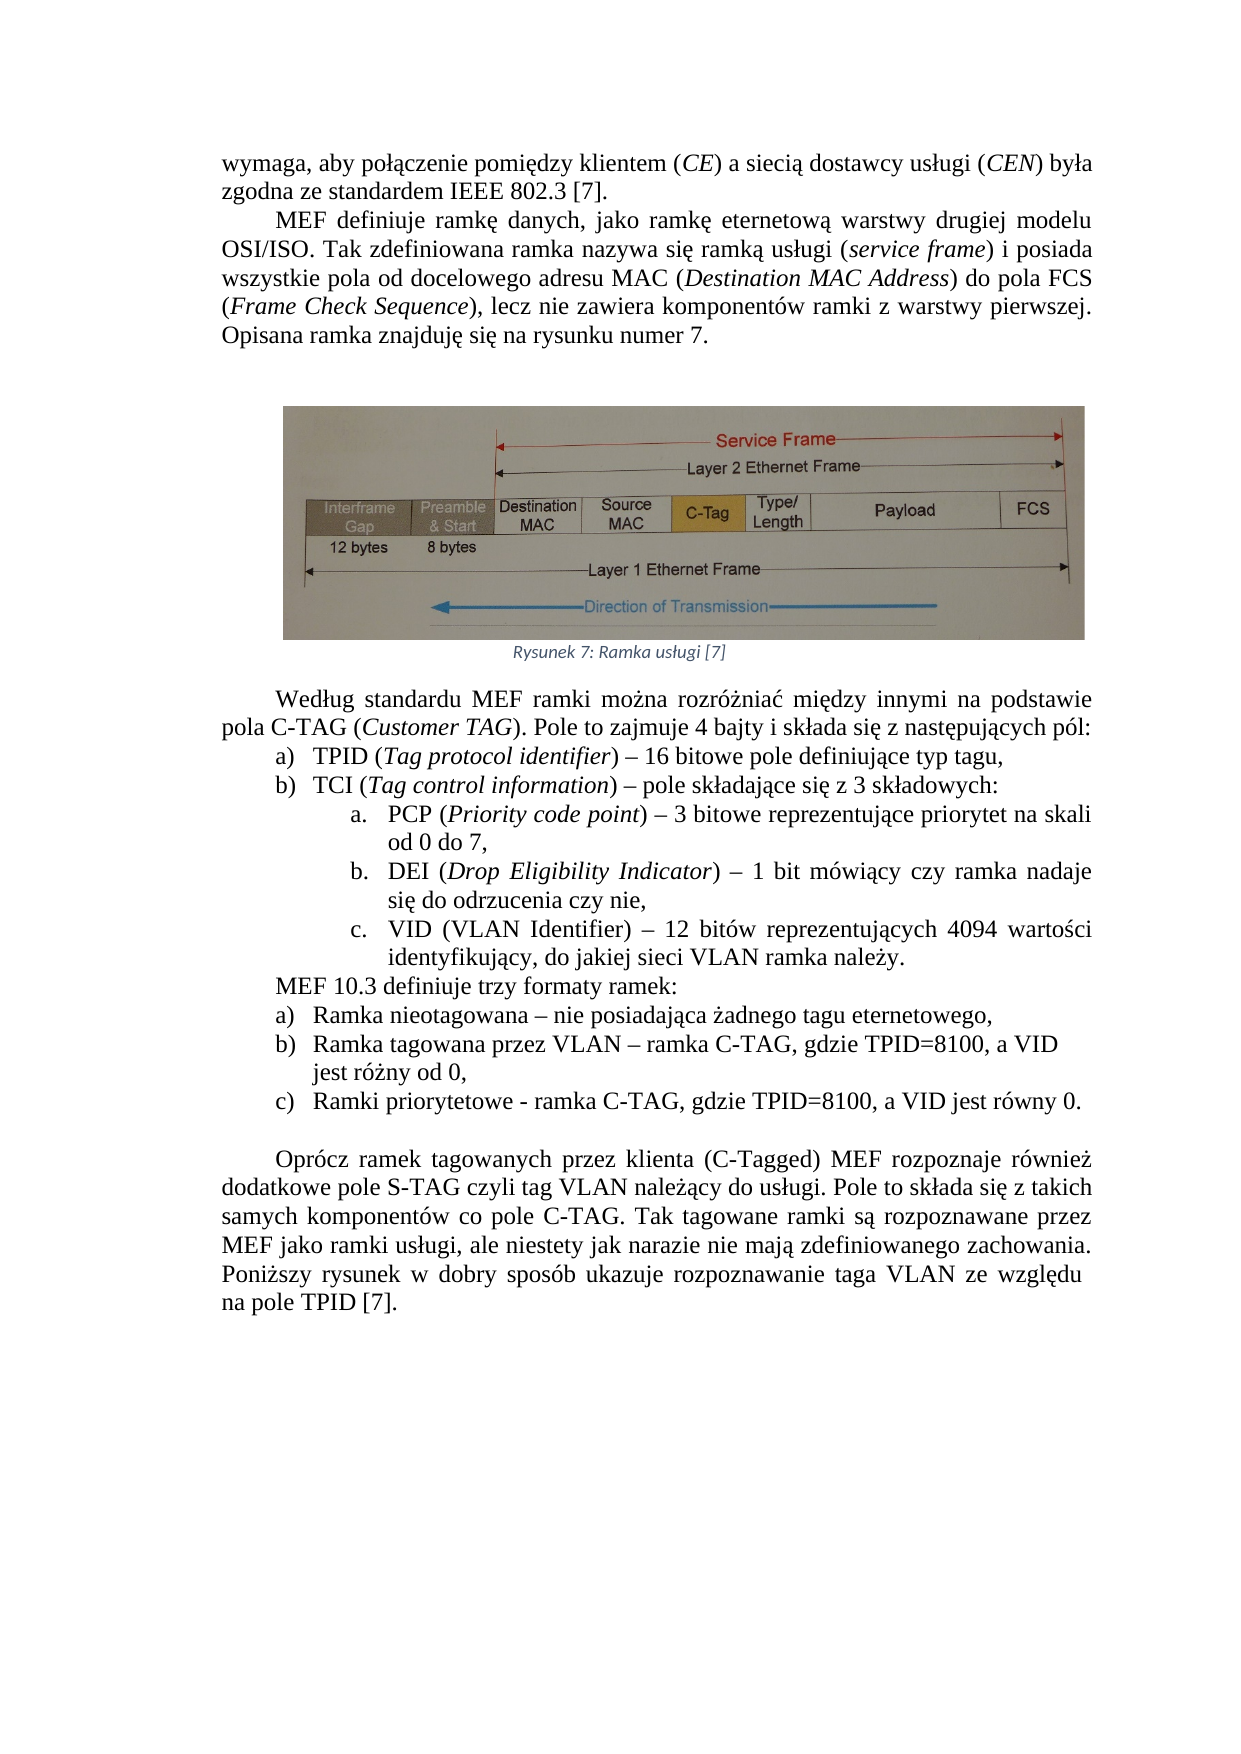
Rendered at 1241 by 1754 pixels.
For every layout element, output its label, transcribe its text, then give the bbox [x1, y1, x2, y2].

list TCI (Tag control information) – pole składające się z 3 składowych: [275, 770, 1093, 799]
list VID (VLAN Identifier) – 12 bitów reprezentujących 4094 wartości identyfikujący, do jakiej sieci VLAN ramka należy. [350, 914, 1093, 971]
picture [283, 406, 1085, 640]
text Według standardu MEF ramki można rozróżniać między innymi na podstawie pola C-TAG (Customer TAG). Pole to zajmuje 4 bajty i składa się z następujących pól: [221, 684, 1093, 741]
list PCP (Priority code point) – 3 bitowe reprezentujące priorytet na skali od 0 do 7, [350, 799, 1093, 856]
list Ramka tagowana przez VLAN – ramka C-TAG, gdzie TPID=8100, a VID jest różny od 0, [275, 1029, 1093, 1086]
list Ramki priorytetowe - ramka C-TAG, gdzie TPID=8100, a VID jest równy 0. [275, 1086, 1093, 1115]
list TPID (Tag protocol identifier) – 16 bitowe pole definiujące typ tagu, [275, 741, 1093, 770]
text MEF 10.3 definiuje trzy formaty ramek: [201, 971, 1093, 1000]
text Oprócz ramek tagowanych przez klienta (C-Tagged) MEF rozpoznaje również dodatkowe pole S-TAG czyli tag VLAN należący do usługi. Pole to składa się z takich samych komponentów co pole C-TAG. Tak tagowane ramki są rozpoznawane przez MEF jako ramki usługi, ale niestety jak narazie nie mają zdefiniowanego zachowania. Poniższy rysunek w dobry sposób ukazuje rozpoznawanie taga VLAN ze względu na pole TPID [7]. [221, 1144, 1093, 1316]
text MEF definiuje ramkę danych, jako ramkę eternetową warstwy drugiej modelu OSI/ISO. Tak zdefiniowana ramka nazywa się ramką usługi (service frame) i posiada wszystkie pola od docelowego adresu MAC (Destination MAC Address) do pola FCS (Frame Check Sequence), lecz nie zawiera komponentów ramki z warstwy pierwszej. Opisana ramka znajduję się na rysunku numer 7. [221, 205, 1093, 349]
list Ramka nieotagowana – nie posiadająca żadnego tagu eternetowego, [275, 1000, 1093, 1029]
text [221, 148, 1093, 205]
list DEI (Drop Eligibility Indicator) – 1 bit mówiący czy ramka nadaje się do odrzucenia czy nie, [350, 856, 1093, 914]
